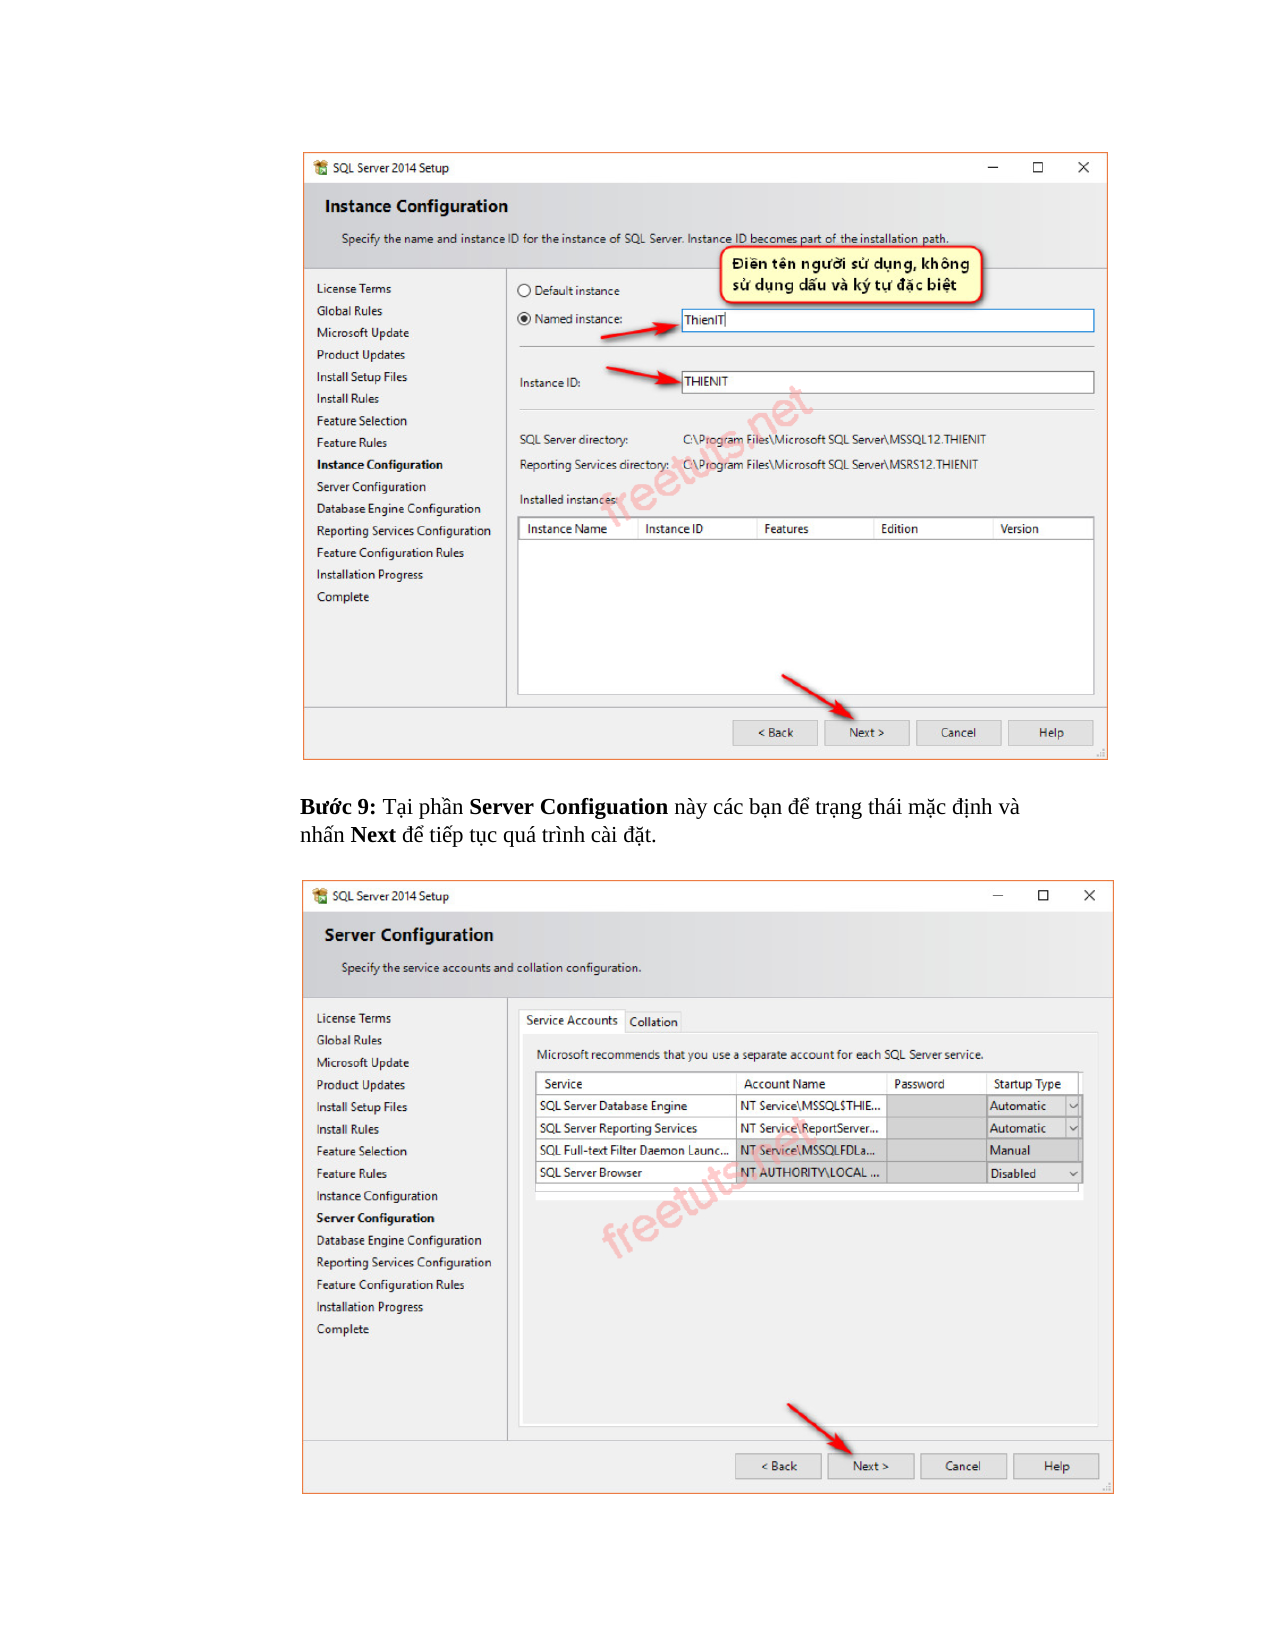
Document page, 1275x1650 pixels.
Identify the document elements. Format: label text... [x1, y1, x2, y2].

list Bước 9: Tại phần Server Configuation này các bạn để trạng thái mặc định và nhấn Next để tiếp tục quá trình cài đặt. [300, 793, 1125, 847]
picture [300, 878, 1116, 1496]
picture [300, 150, 1109, 762]
